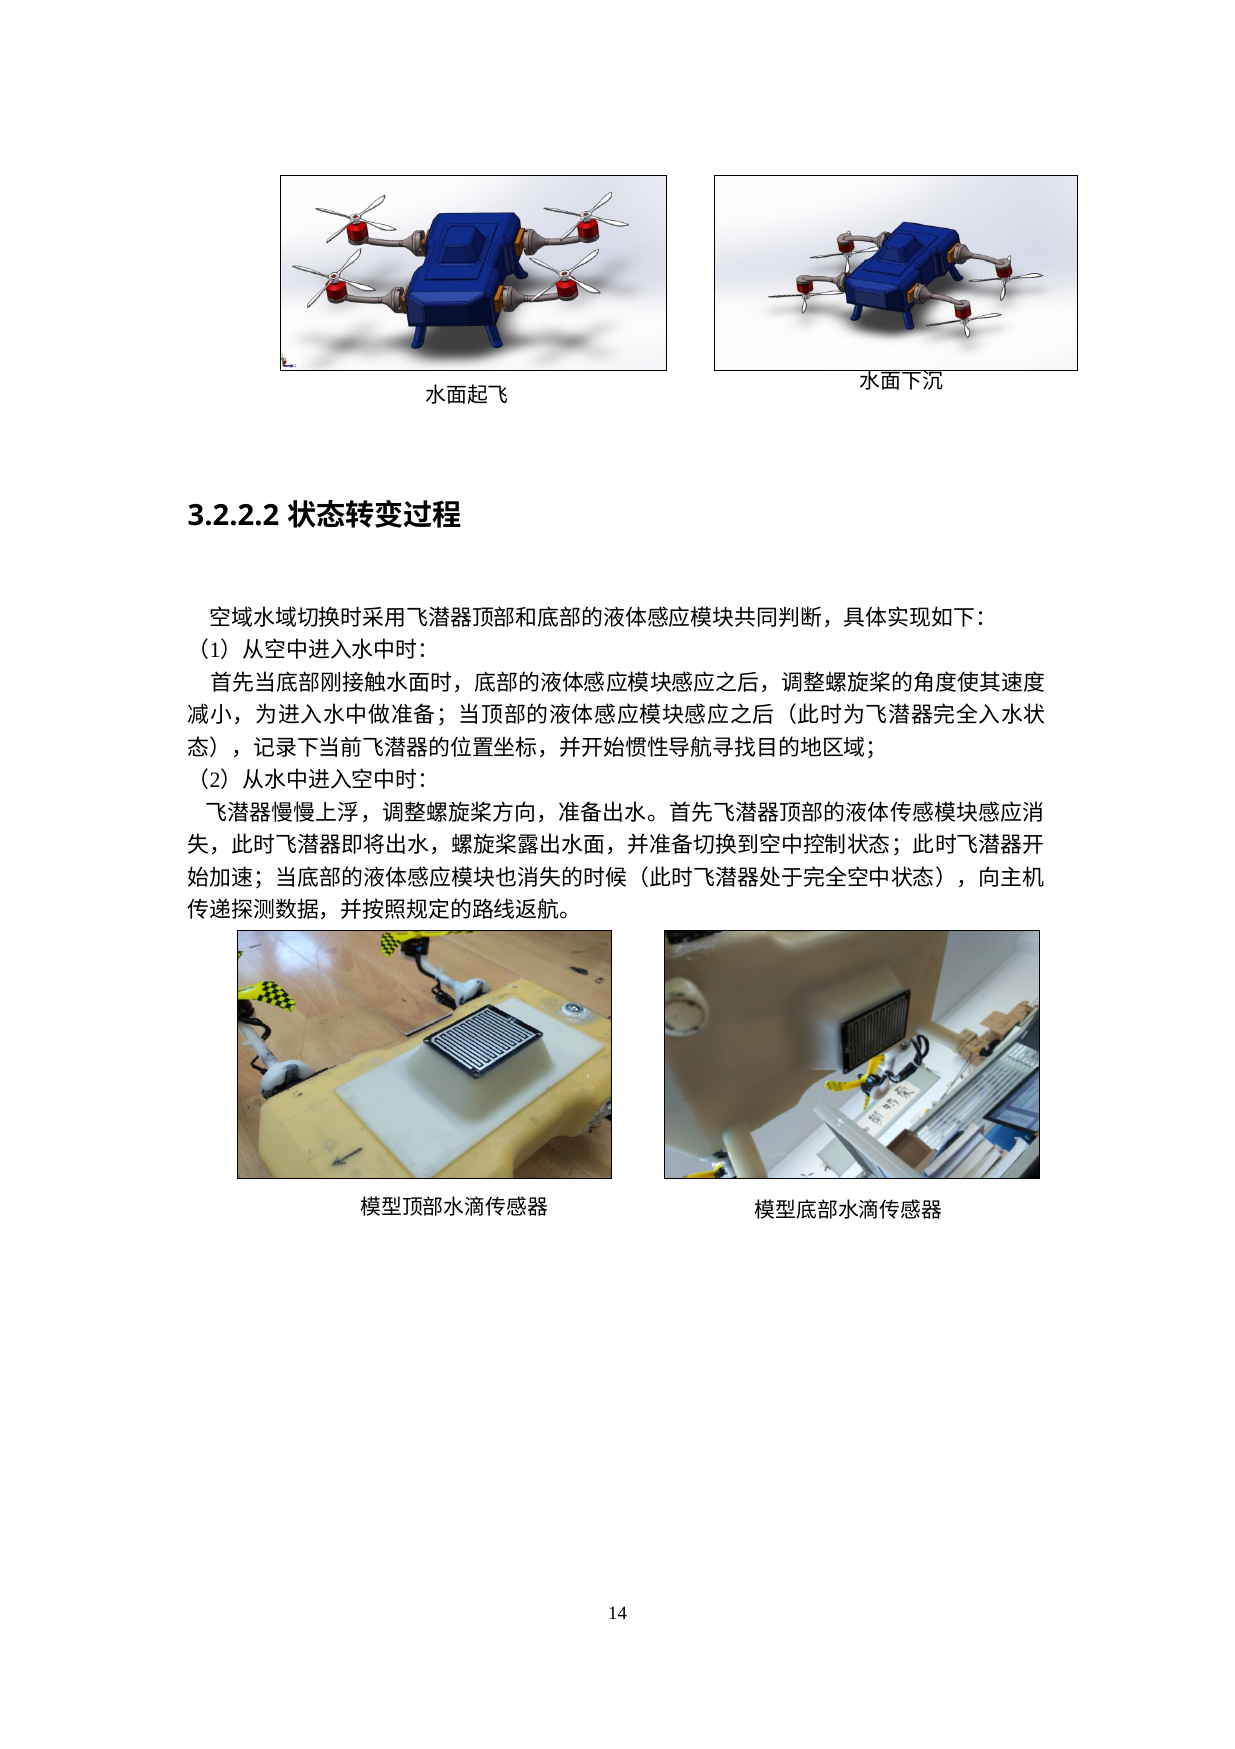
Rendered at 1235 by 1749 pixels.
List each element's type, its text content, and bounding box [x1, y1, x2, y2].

text 首先当底部刚接触水面时，底部的液体感应模块感应之后，调整螺旋桨的角度使其速度减小，为进入水中做准备；当顶部的液体感应模块感应之后（此时为飞潜器完全入水状态），记录下当前飞潜器的位置坐标，并开始惯性导航寻找目的地区域； [187, 664, 1047, 762]
subtitle 3.2.2.2 状态转变过程 [187, 481, 1047, 546]
picture [715, 176, 1077, 370]
text （1）从空中进入水中时： [187, 632, 1047, 664]
text （2）从水中进入空中时： [187, 762, 1047, 794]
picture [665, 931, 1039, 1178]
picture [238, 931, 611, 1178]
text 飞潜器慢慢上浮，调整螺旋桨方向，准备出水。首先飞潜器顶部的液体传感模块感应消失，此时飞潜器即将出水，螺旋桨露出水面，并准备切换到空中控制状态；此时飞潜器开始加速；当底部的液体感应模块也消失的时候（此时飞潜器处于完全空中状态），向主机传递探测数据，并按照规定的路线返航。 [187, 794, 1047, 924]
text 空域水域切换时采用飞潜器顶部和底部的液体感应模块共同判断，具体实现如下： [187, 599, 1047, 632]
picture [281, 176, 666, 370]
